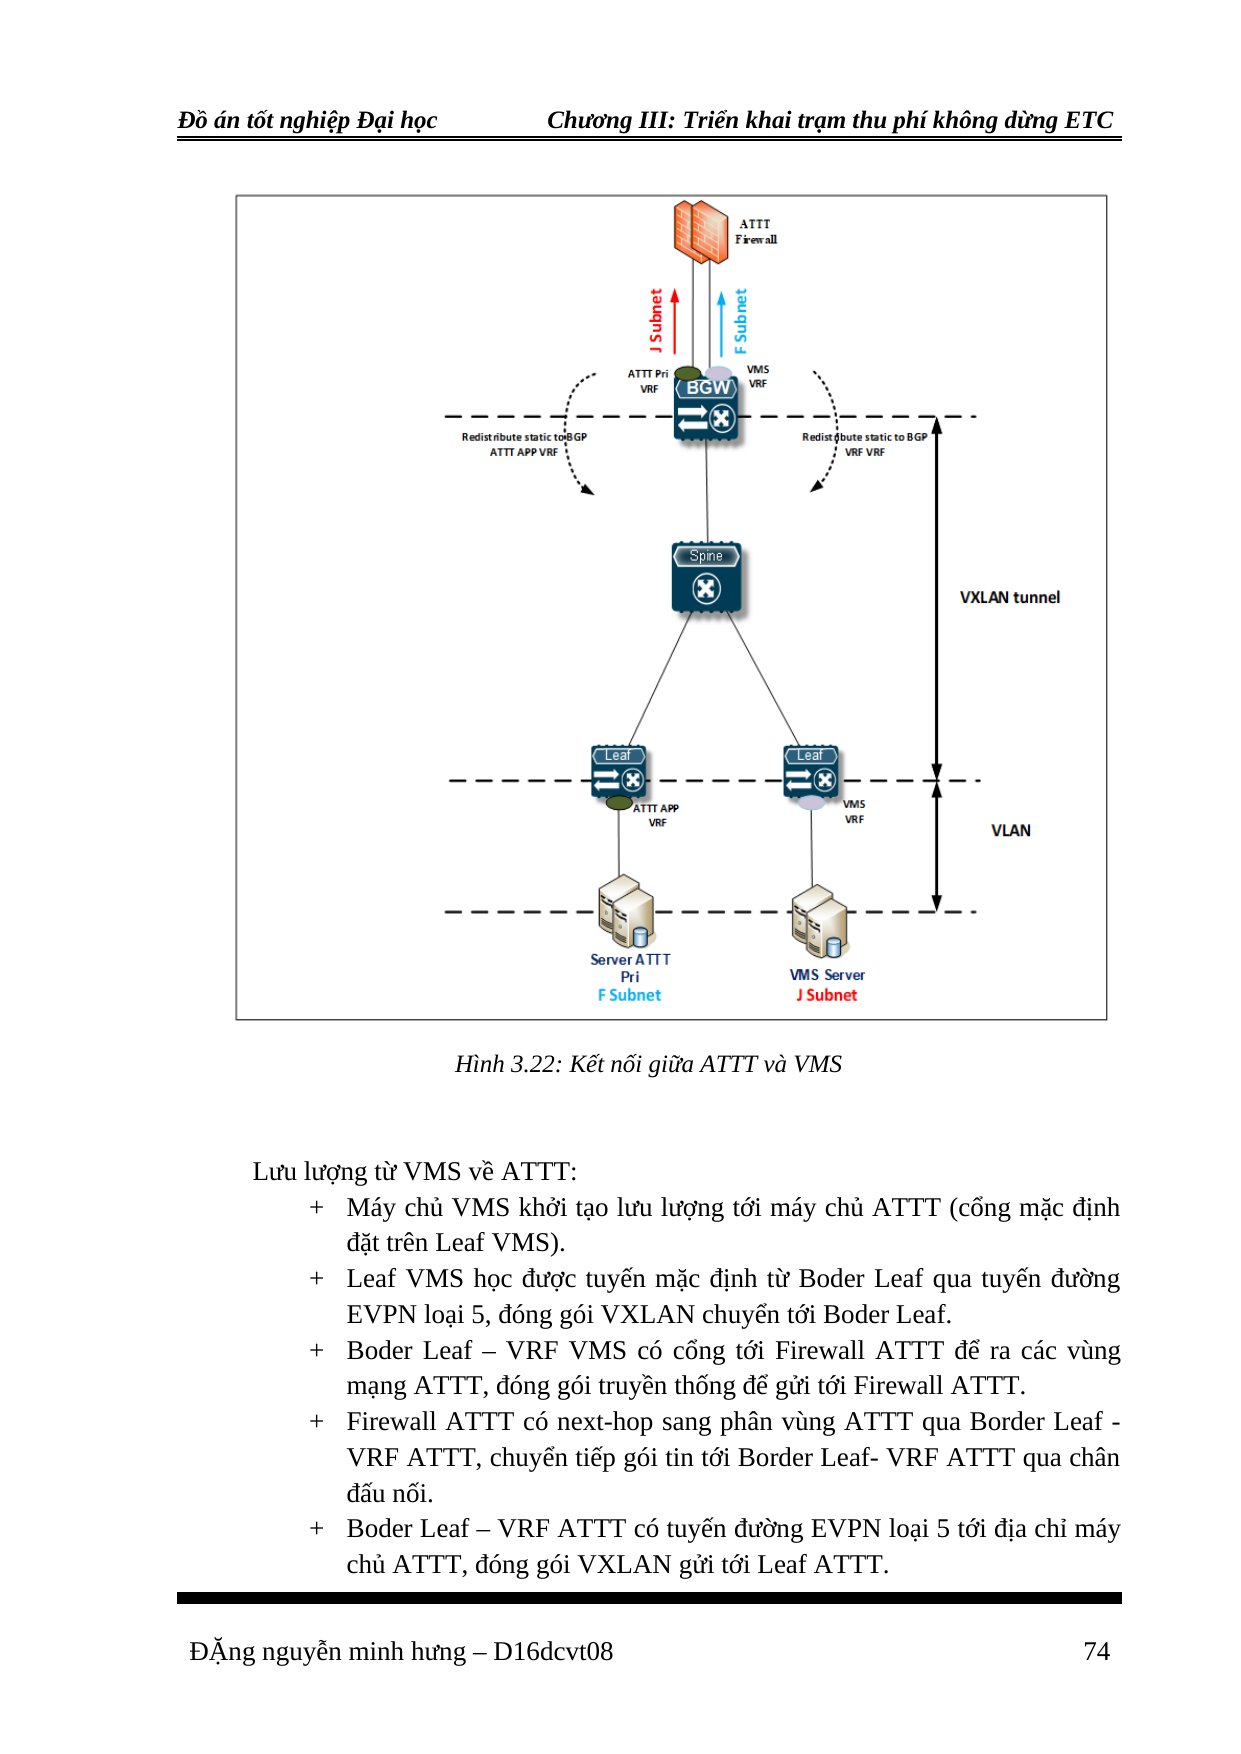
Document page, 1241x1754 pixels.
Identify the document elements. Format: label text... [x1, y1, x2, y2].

list Firewall ATTT có next-hop sang phân vùng ATTT qua Border Leaf - VRF ATTT, chuyển tiếp gói tin tới Border Leaf- VRF ATTT qua chân đấu nối. [309, 1405, 1122, 1508]
list Boder Leaf – VRF VMS có cổng tới Firewall ATTT để ra các vùng mạng ATTT, đóng gói truyền thống để gửi tới Firewall ATTT. [309, 1334, 1122, 1401]
list Máy chủ VMS khởi tạo lưu lượng tới máy chủ ATTT (cổng mặc định đặt trên Leaf VMS). [309, 1191, 1122, 1258]
subtitle Hình 3.22: Kết nối giữa ATTT và VMS [177, 1049, 1122, 1077]
list Lưu lượng từ VMS về ATTT: [252, 1155, 1122, 1186]
list Leaf VMS học được tuyến mặc định từ Boder Leaf qua tuyến đường EVPN loại 5, đóng gói VXLAN chuyển tới Boder Leaf. [309, 1262, 1122, 1329]
picture [229, 188, 1123, 1028]
list Boder Leaf – VRF ATTT có tuyến đường EVPN loại 5 tới địa chỉ máy chủ ATTT, đóng gói VXLAN gửi tới Leaf ATTT. [309, 1512, 1122, 1579]
